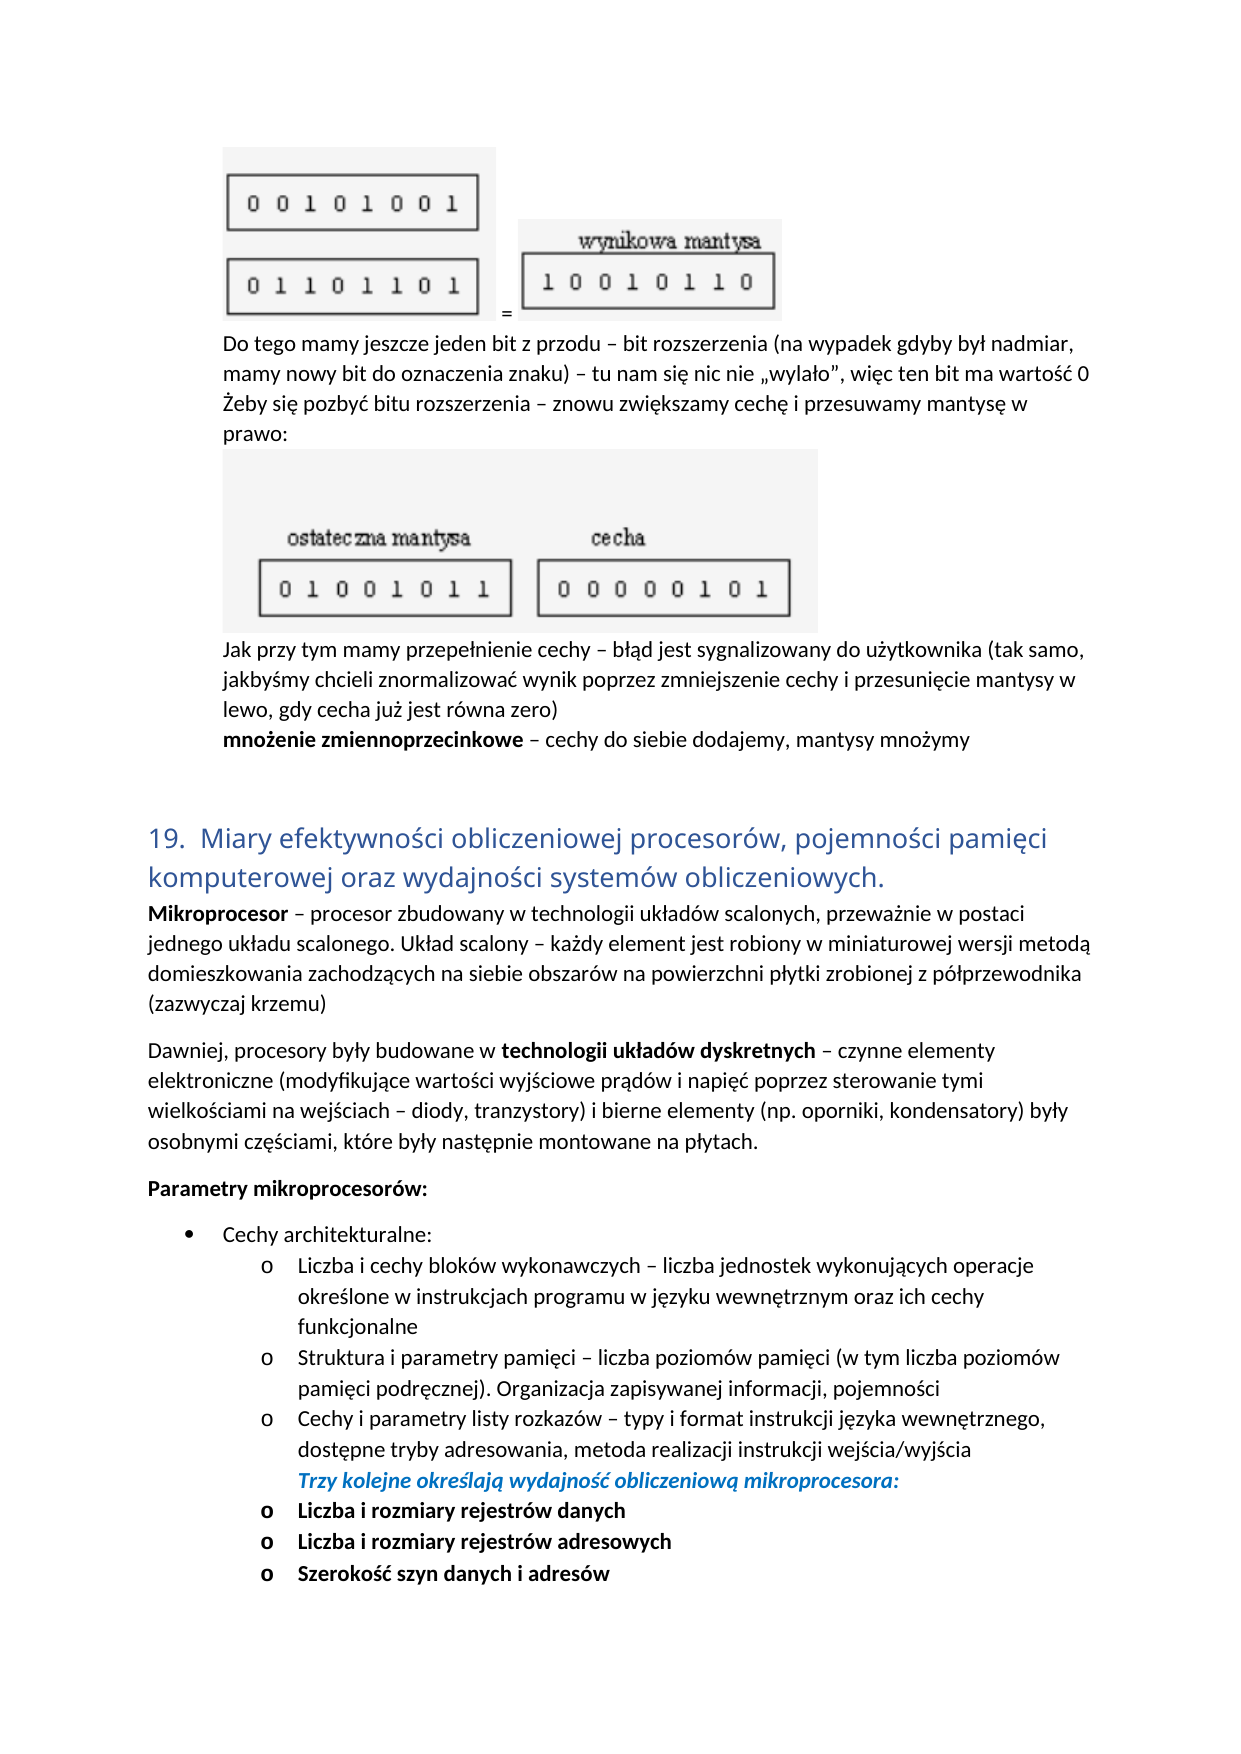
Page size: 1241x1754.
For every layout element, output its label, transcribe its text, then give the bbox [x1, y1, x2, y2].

list Liczba i cechy bloków wykonawczych – liczba jednostek wykonujących operacje określone w instrukcjach programu w języku wewnętrznym oraz ich cechy funkcjonalne [260, 1251, 1093, 1340]
list Liczba i rozmiary rejestrów danych [260, 1496, 1093, 1525]
picture [517, 219, 782, 321]
text Parametry mikroprocesorów: [148, 1174, 1093, 1202]
list Cechy i parametry listy rozkazów – typy i format instrukcji języka wewnętrznego, dostępne tryby adresowania, metoda realizacji instrukcji wejścia/wyjścia Trzy kolejne określają wydajność obliczeniową mikroprocesora: [260, 1404, 1093, 1494]
list Szerokość szyn danych i adresów [260, 1559, 1093, 1588]
list Liczba i rozmiary rejestrów adresowych [260, 1527, 1093, 1557]
text Mikroprocesor – procesor zbudowany w technologii układów scalonych, przeważnie w postaci jednego układu scalonego. Układ scalony – każdy element jest robiony w miniaturowej wersji metodą domieszkowania zachodzących na siebie obszarów na powierzchni płytki zrobionej z półprzewodnika (zazwyczaj krzemu) [148, 899, 1093, 1017]
text Dawniej, procesory były budowane w technologii układów dyskretnych – czynne elementy elektroniczne (modyfikujące wartości wyjściowe prądów i napięć poprzez sterowanie tymi wielkościami na wejściach – diody, tranzystory) i bierne elementy (np. oporniki, kondensatory) były osobnymi częściami, które były następnie montowane na płytach. [148, 1036, 1093, 1155]
list Cechy architekturalne: [185, 1221, 1093, 1249]
subtitle 19. Miary efektywności obliczeniowej procesorów, pojemności pamięci komputerowej oraz wydajności systemów obliczeniowych. [148, 819, 1093, 896]
list Struktura i parametry pamięci – liczba poziomów pamięci (w tym liczba poziomów pamięci podręcznej). Organizacja zapisywanej informacji, pojemności [260, 1343, 1093, 1402]
picture [222, 147, 497, 321]
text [223, 148, 1093, 753]
picture [222, 449, 818, 633]
